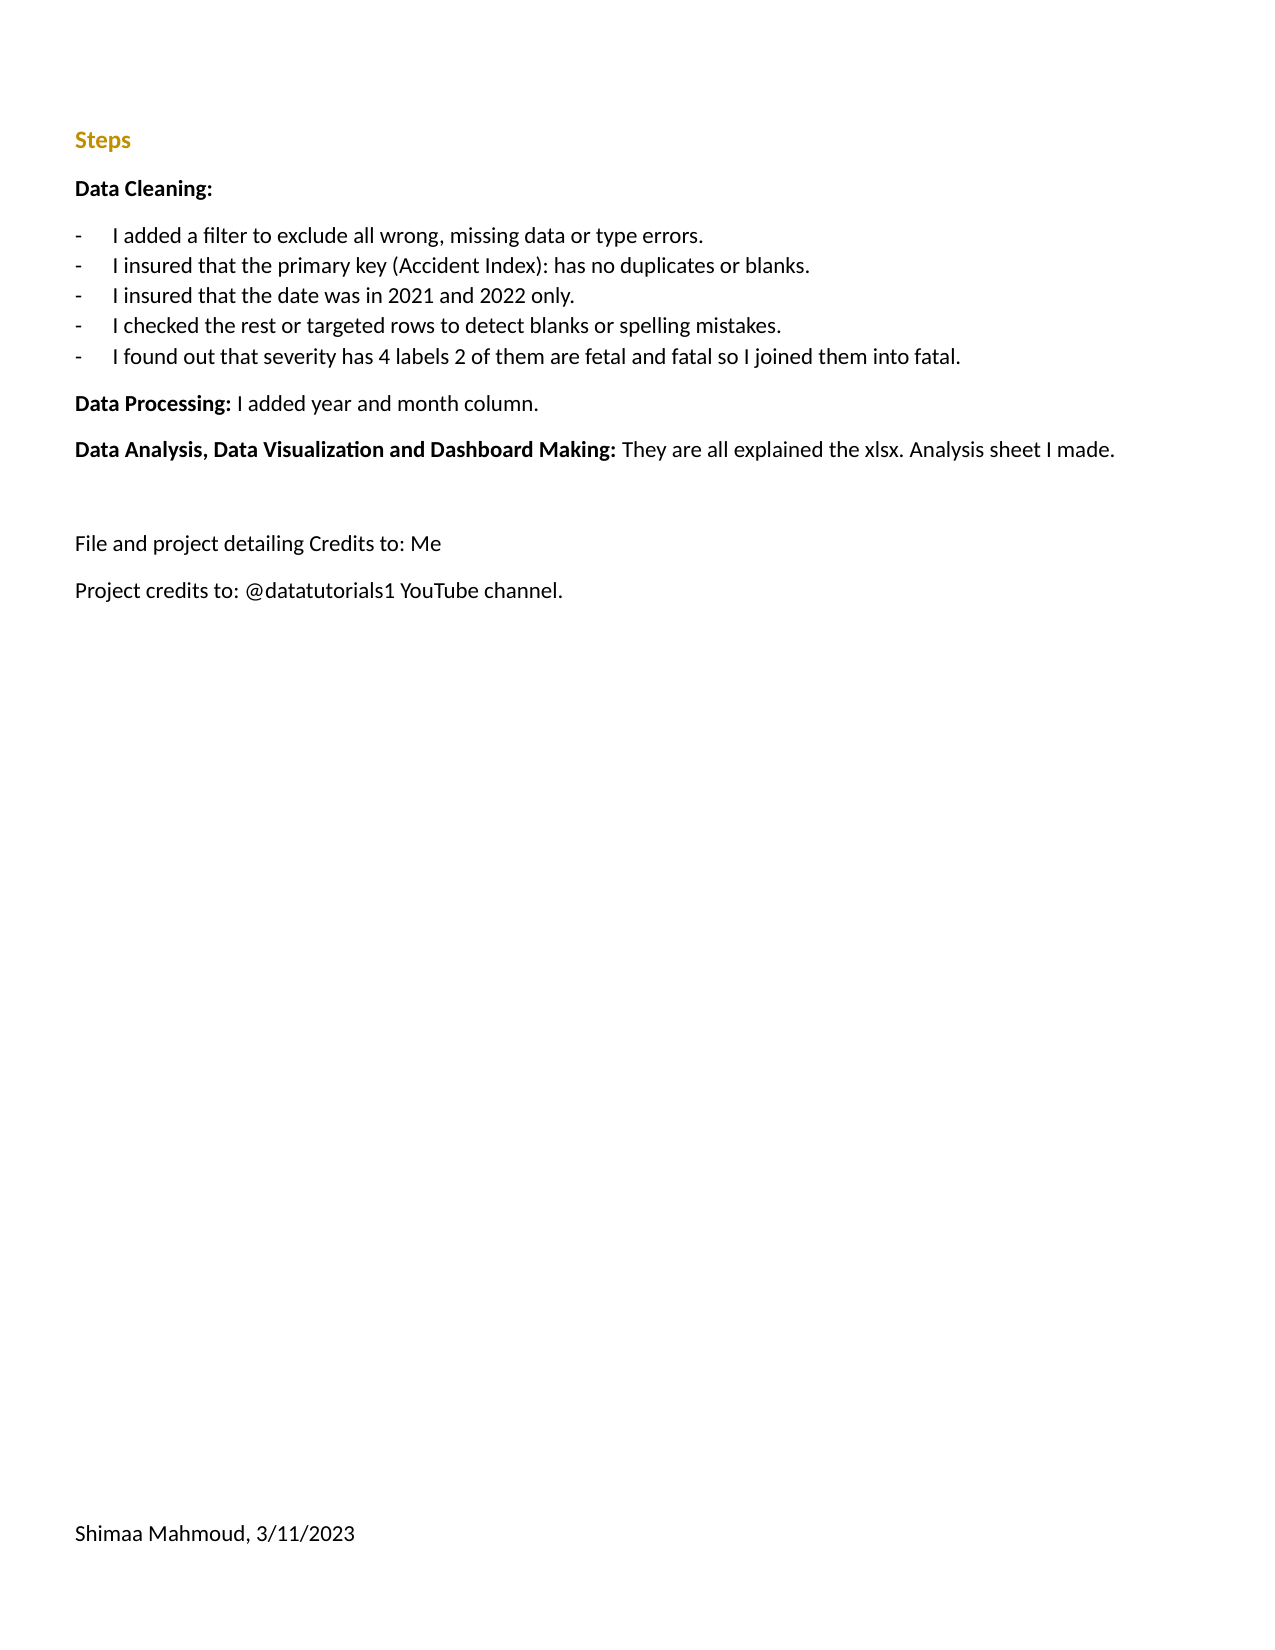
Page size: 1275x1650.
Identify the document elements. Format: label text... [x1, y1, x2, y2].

text File and project detailing Credits to: Me [75, 529, 1200, 557]
list I added a filter to exclude all wrong, missing data or type errors. [75, 221, 1200, 249]
list I found out that severity has 4 labels 2 of them are fetal and fatal so I joined them into fatal. [75, 342, 1200, 370]
text Data Processing: I added year and month column. [75, 389, 1200, 417]
text Data Cleaning: [75, 174, 1200, 202]
text Steps [75, 124, 1200, 155]
text Data Analysis, Data Visualization and Dashboard Making: They are all explained the xlsx. Analysis sheet I made. [75, 436, 1200, 464]
list I insured that the date was in 2021 and 2022 only. [75, 281, 1200, 309]
list I insured that the primary key (Accident Index): has no duplicates or blanks. [75, 251, 1200, 279]
list I checked the rest or targeted rows to detect blanks or spelling mistakes. [75, 312, 1200, 340]
text Project credits to: @datatutorials1 YouTube channel. [75, 576, 1200, 604]
